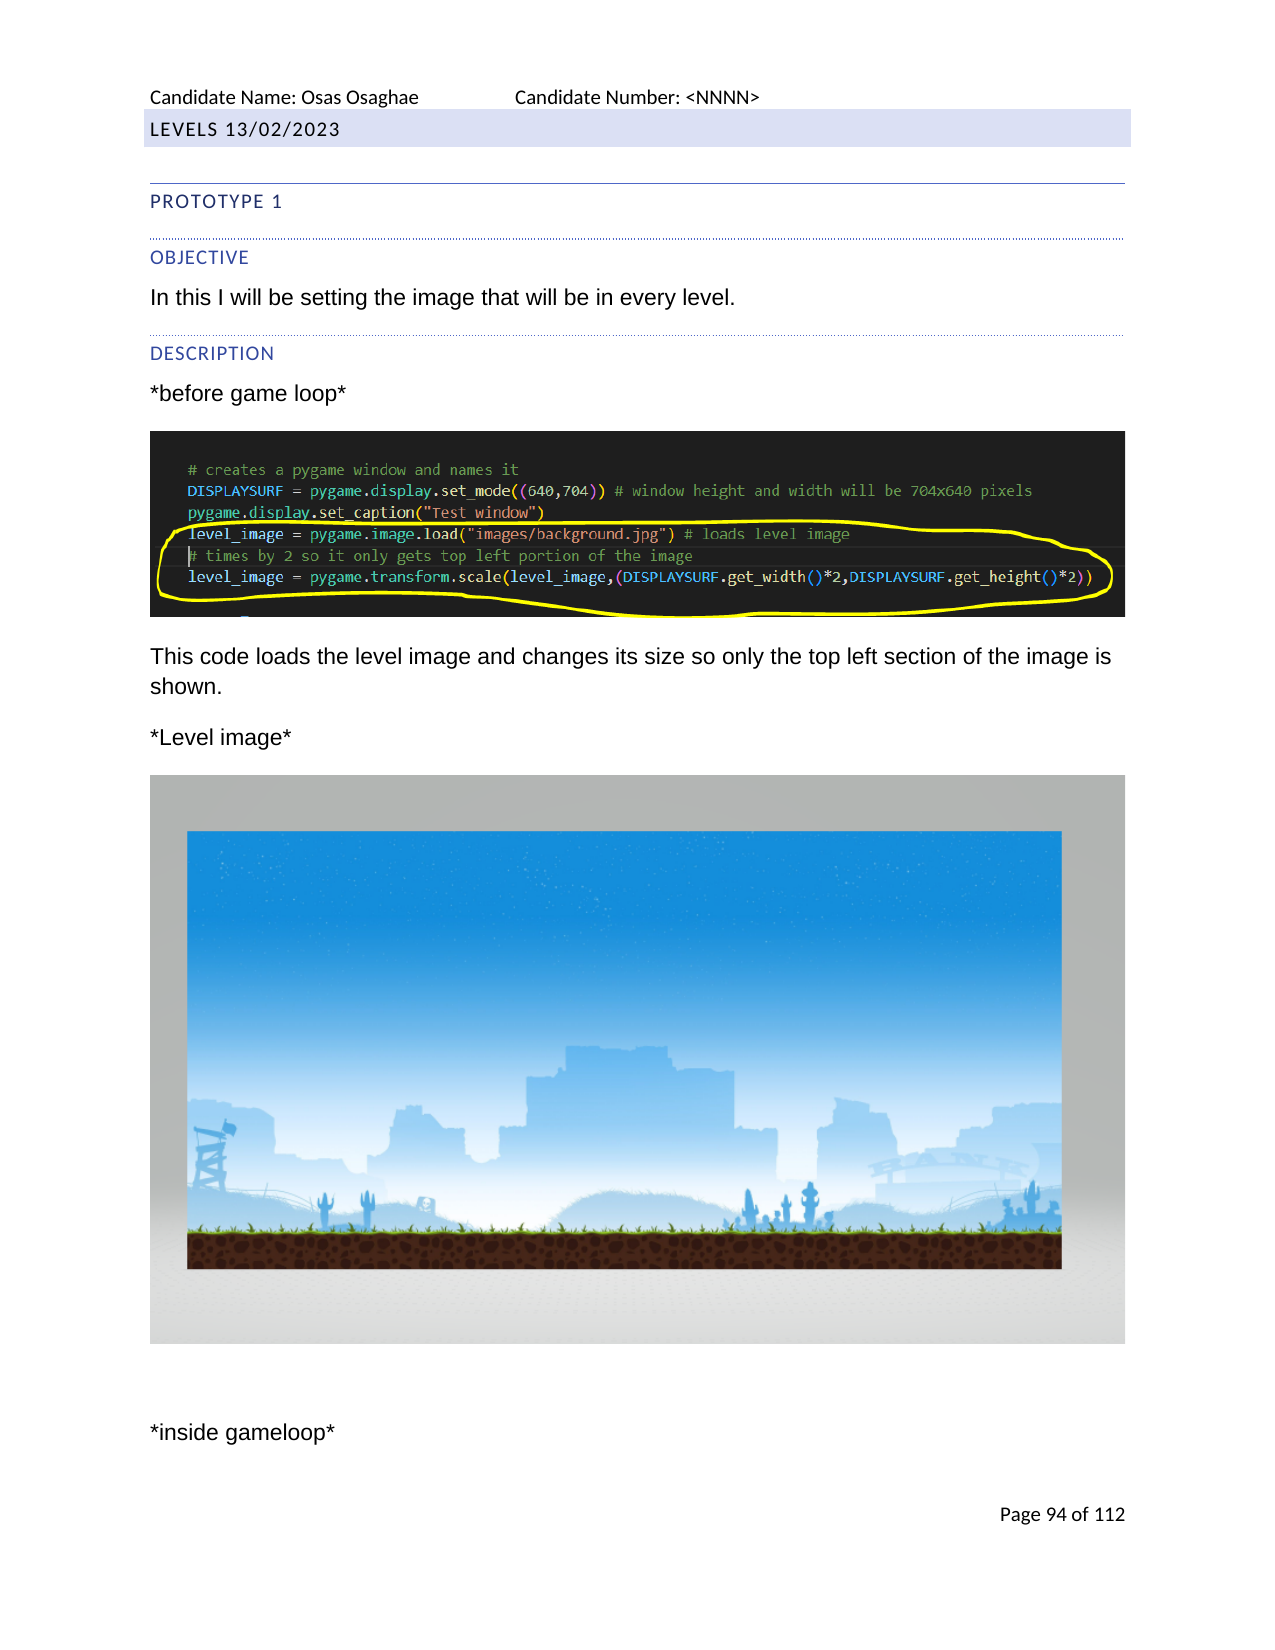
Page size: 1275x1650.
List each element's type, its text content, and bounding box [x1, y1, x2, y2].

text This code loads the level image and changes its size so only the top left section of the image is shown. [150, 643, 1125, 699]
text *before game loop* [150, 380, 1125, 406]
subtitle Description [150, 334, 1125, 366]
text *Level image* [150, 724, 1125, 750]
subtitle Objective [150, 238, 1125, 269]
text In this I will be setting the image that will be in every level. [150, 283, 1125, 310]
picture [150, 431, 1125, 618]
picture [150, 775, 1125, 1344]
text *inside gameloop* [150, 1419, 1125, 1445]
subtitle Prototype 1 [150, 184, 1125, 214]
subtitle Levels 13/02/2023 [150, 116, 1125, 141]
